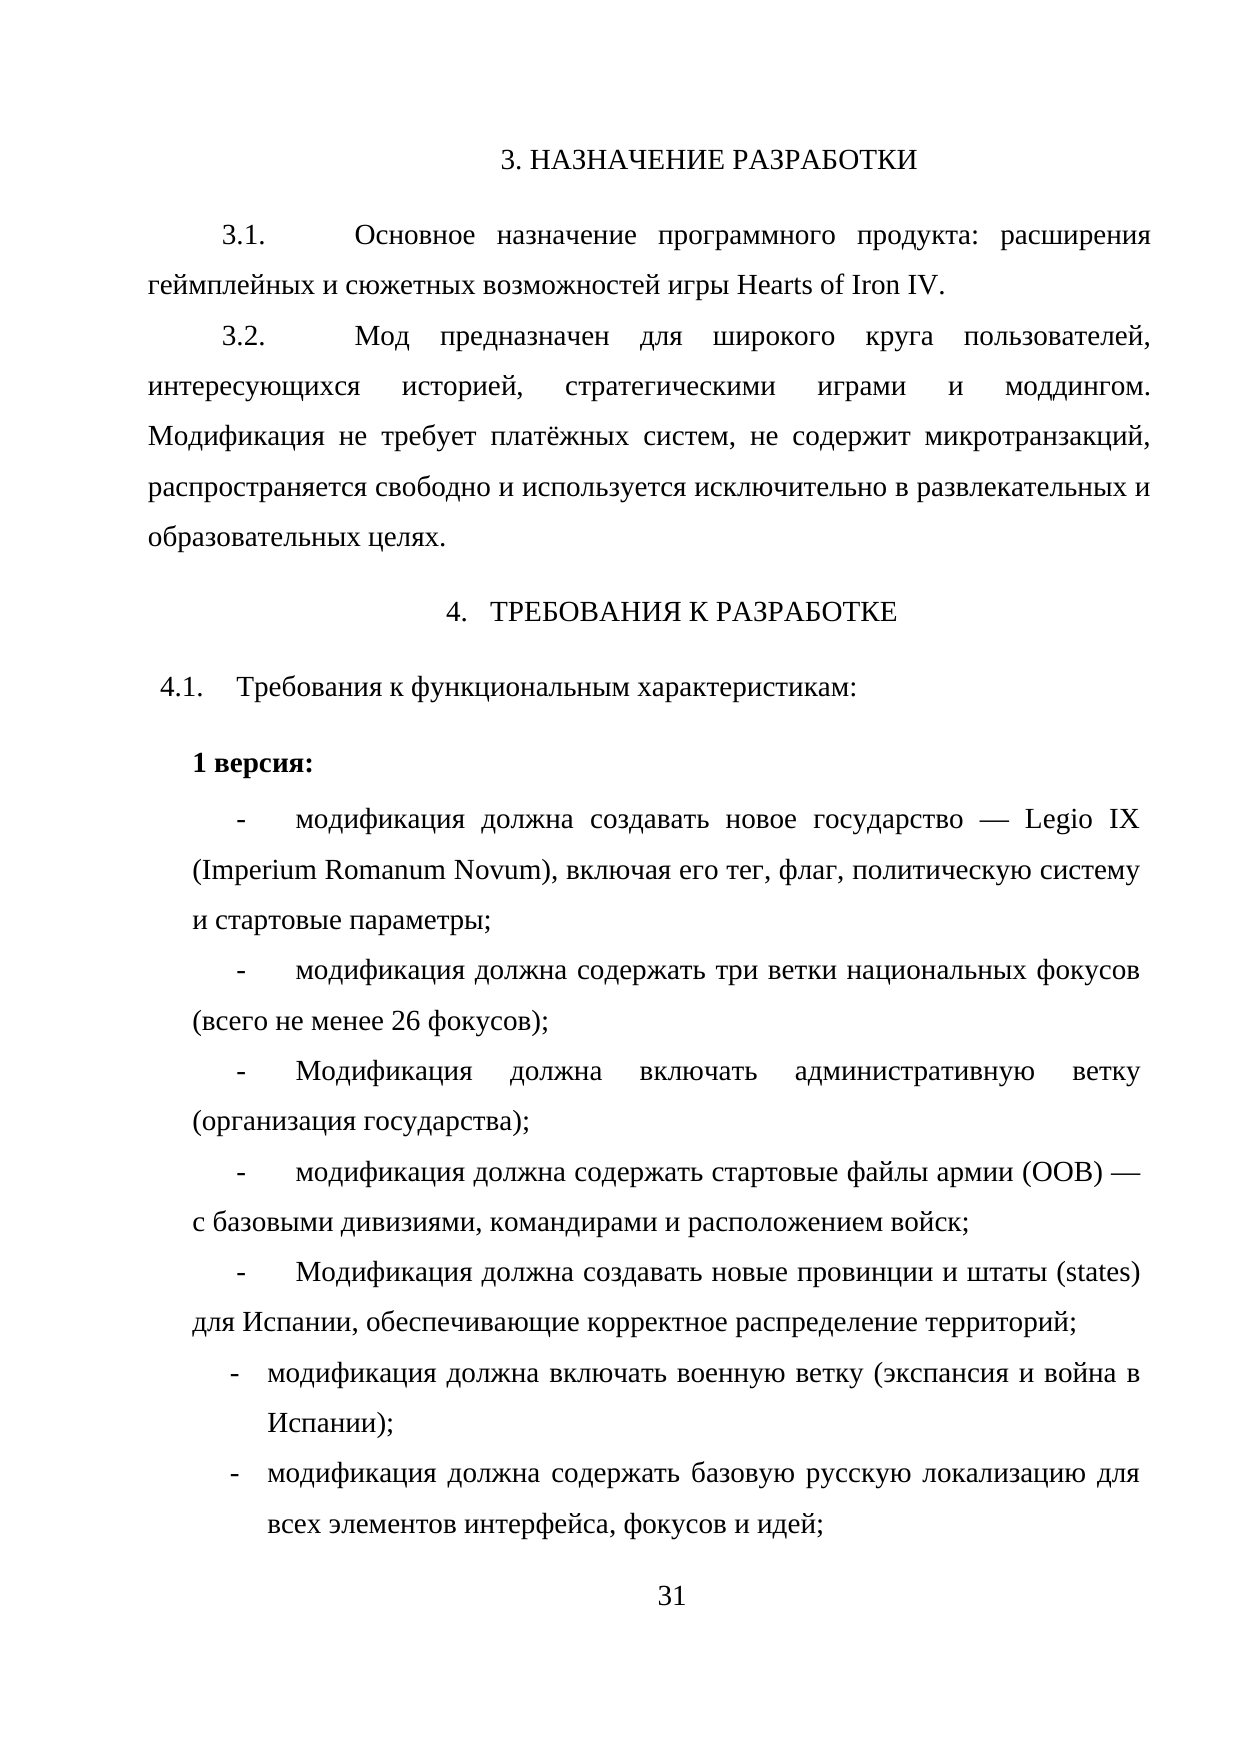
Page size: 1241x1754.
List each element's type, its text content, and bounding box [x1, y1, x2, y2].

text 3.2. Мод предназначен для широкого круга пользователей, интересующихся историей, стратегическими играми и моддингом. Модификация не требует платёжных систем, не содержит микротранзакций, распространяется свободно и используется исключительно в развлекательных и образовательных целях. [148, 318, 1152, 552]
list модификация должна включать военную ветку (экспансия и война в Испании); [229, 1355, 1141, 1439]
text 4.1. Требования к функциональным характеристикам: [128, 669, 1141, 703]
text 3.1. Основное назначение программного продукта: расширения геймплейных и сюжетных возможностей игры Hearts of Iron IV. [148, 217, 1152, 301]
list 3. НАЗНАЧЕНИЕ РАЗРАБОТКИ [192, 142, 1152, 175]
list Модификация должна создавать новые провинции и штаты (states) для Испании, обеспечивающие корректное распределение территорий; [192, 1254, 1141, 1338]
list Модификация должна включать административную ветку (организация государства); [192, 1053, 1141, 1137]
list модификация должна содержать три ветки национальных фокусов (всего не менее 26 фокусов); [192, 952, 1141, 1036]
text 4. ТРЕБОВАНИЯ К РАЗРАБОТКЕ [118, 594, 1152, 628]
text 1 версия: [128, 745, 1141, 778]
list модификация должна создавать новое государство — Legio IX (Imperium Romanum Novum), включая его тег, флаг, политическую систему и стартовые параметры; [192, 801, 1141, 936]
list модификация должна содержать базовую русскую локализацию для всех элементов интерфейса, фокусов и идей; [229, 1456, 1141, 1539]
list модификация должна содержать стартовые файлы армии (OOB) — с базовыми дивизиями, командирами и расположением войск; [192, 1154, 1141, 1237]
